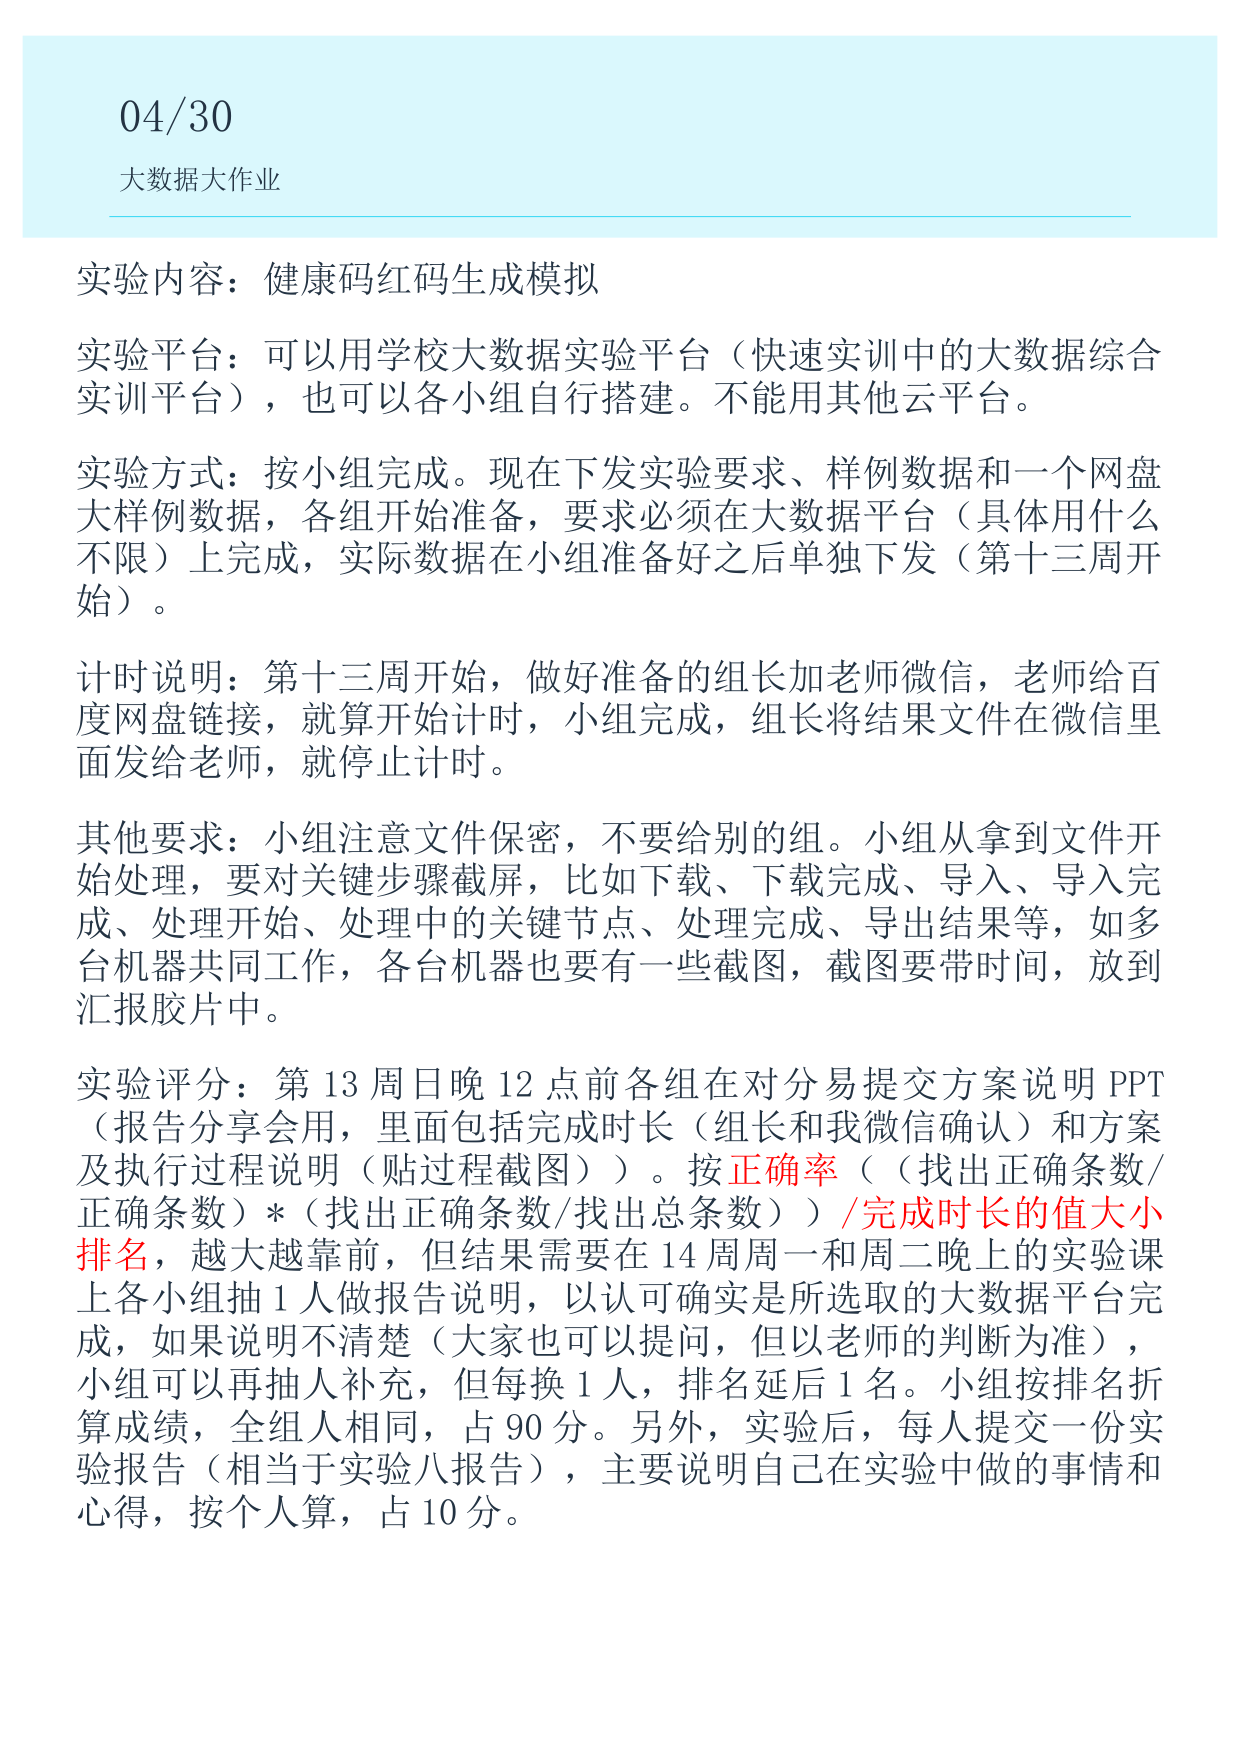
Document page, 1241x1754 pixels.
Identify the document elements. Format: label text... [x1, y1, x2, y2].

list 实验内容：健康码红码生成模拟 [75, 255, 1165, 298]
text 04/30 [75, 81, 1165, 146]
list 实验平台：可以用学校大数据实验平台（快速实训中的大数据综合实训平台），也可以各小组自行搭建。不能用其他云平台。 [75, 331, 1165, 416]
list 计时说明：第十三周开始，做好准备的组长加老师微信，老师给百度网盘链接，就算开始计时，小组完成，组长将结果文件在微信里面发给老师，就停止计时。 [75, 652, 1165, 781]
list 实验评分：第13周日晚12点前各组在对分易提交方案说明PPT（报告分享会用，里面包括完成时长（组长和我微信确认）和方案及执行过程说明（贴过程截图））。按正确率（（找出正确条数/正确条数）*（找出正确条数/找出总条数））/完成时长的值大小排名，越大越靠前，但结果需要在14周周一和周二晚上的实验课上各小组抽1人做报告说明，以认可确实是所选取的大数据平台完成，如果说明不清楚（大家也可以提问，但以老师的判断为准），小组可以再抽人补充，但每换1人，排名延后1名。小组按排名折算成绩，全组人相同，占90分。另外，实验后，每人提交一份实验报告（相当于实验八报告），主要说明自己在实验中做的事情和心得，按个人算，占10分。 [75, 1060, 1165, 1531]
text 大数据大作业 [75, 162, 1165, 193]
list 其他要求：小组注意文件保密，不要给别的组。小组从拿到文件开始处理，要对关键步骤截屏，比如下载、下载完成、导入、导入完成、处理开始、处理中的关键节点、处理完成、导出结果等，如多台机器共同工作，各台机器也要有一些截图，截图要带时间，放到汇报胶片中。 [75, 813, 1165, 1027]
list 实验方式：按小组完成。现在下发实验要求、样例数据和一个网盘大样例数据，各组开始准备，要求必须在大数据平台（具体用什么不限）上完成，实际数据在小组准备好之后单独下发（第十三周开始）。 [75, 449, 1165, 620]
